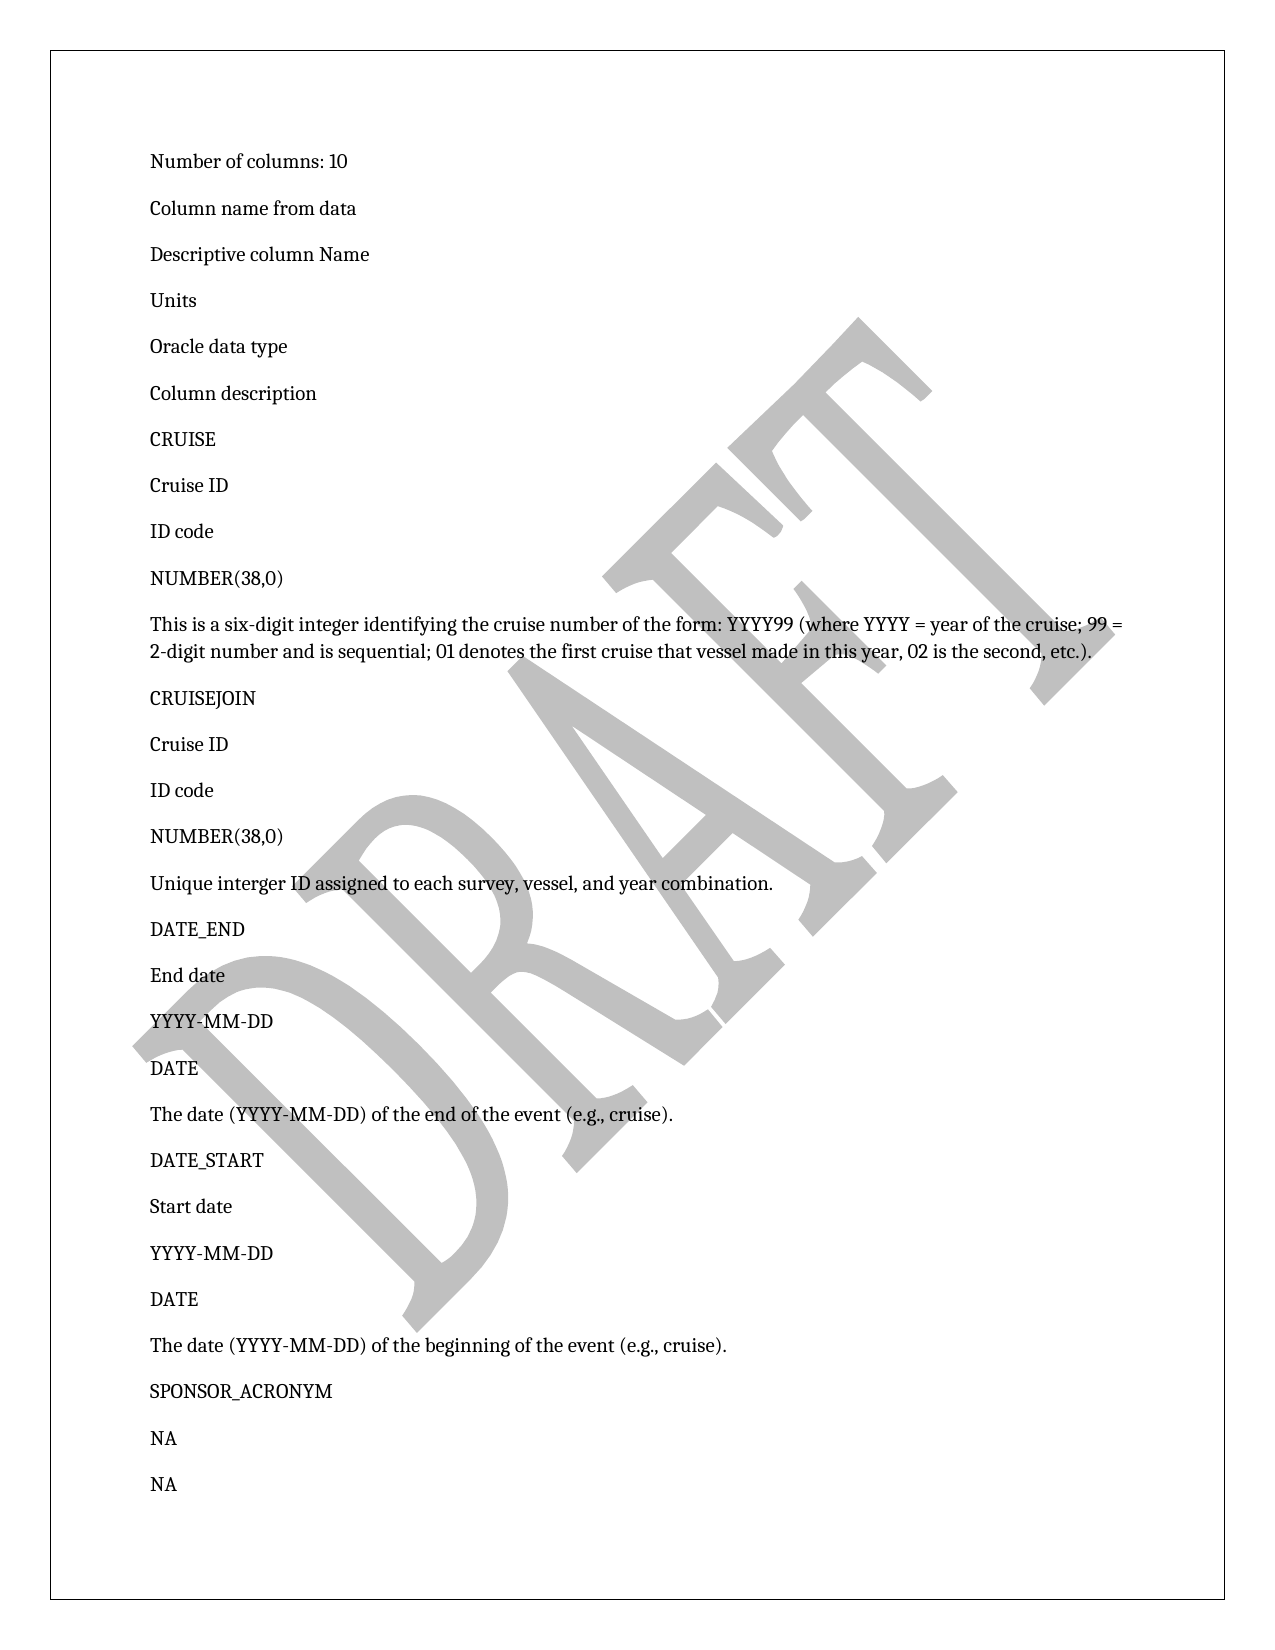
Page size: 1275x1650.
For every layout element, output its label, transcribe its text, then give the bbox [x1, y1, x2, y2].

text DATE [150, 1056, 1125, 1080]
text NA [150, 1426, 1125, 1450]
text Unique interger ID assigned to each survey, vessel, and year combination. [150, 871, 1125, 895]
text Cruise ID [150, 474, 1125, 498]
text DATE_START [150, 1149, 1125, 1173]
text Start date [150, 1195, 1125, 1219]
text CRUISE [150, 427, 1125, 451]
text Column name from data [150, 196, 1125, 220]
text Cruise ID [150, 732, 1125, 756]
text YYYY-MM-DD [150, 1241, 1125, 1265]
text DATE [150, 1287, 1125, 1311]
text ID code [150, 779, 1125, 803]
text ID code [150, 520, 1125, 544]
text This is a six-digit integer identifying the cruise number of the form: YYYY99 (where YYYY = year of the cruise; 99 = 2-digit number and is sequential; 01 denotes the first cruise that vessel made in this year, 02 is the second, etc.). [150, 612, 1125, 664]
text Descriptive column Name [150, 242, 1125, 266]
text Oracle data type [150, 335, 1125, 359]
text NA [150, 1472, 1125, 1496]
text CRUISEJOIN [150, 686, 1125, 710]
text NUMBER(38,0) [150, 566, 1125, 590]
text Column description [150, 381, 1125, 405]
text The date (YYYY-MM-DD) of the end of the event (e.g., cruise). [150, 1102, 1125, 1126]
text YYYY-MM-DD [150, 1010, 1125, 1034]
text End date [150, 964, 1125, 988]
text DATE_END [150, 917, 1125, 941]
text Units [150, 289, 1125, 313]
text SPONSOR_ACRONYM [150, 1380, 1125, 1404]
text The date (YYYY-MM-DD) of the beginning of the event (e.g., cruise). [150, 1334, 1125, 1358]
text NUMBER(38,0) [150, 825, 1125, 849]
text Number of columns: 10 [150, 150, 1125, 174]
